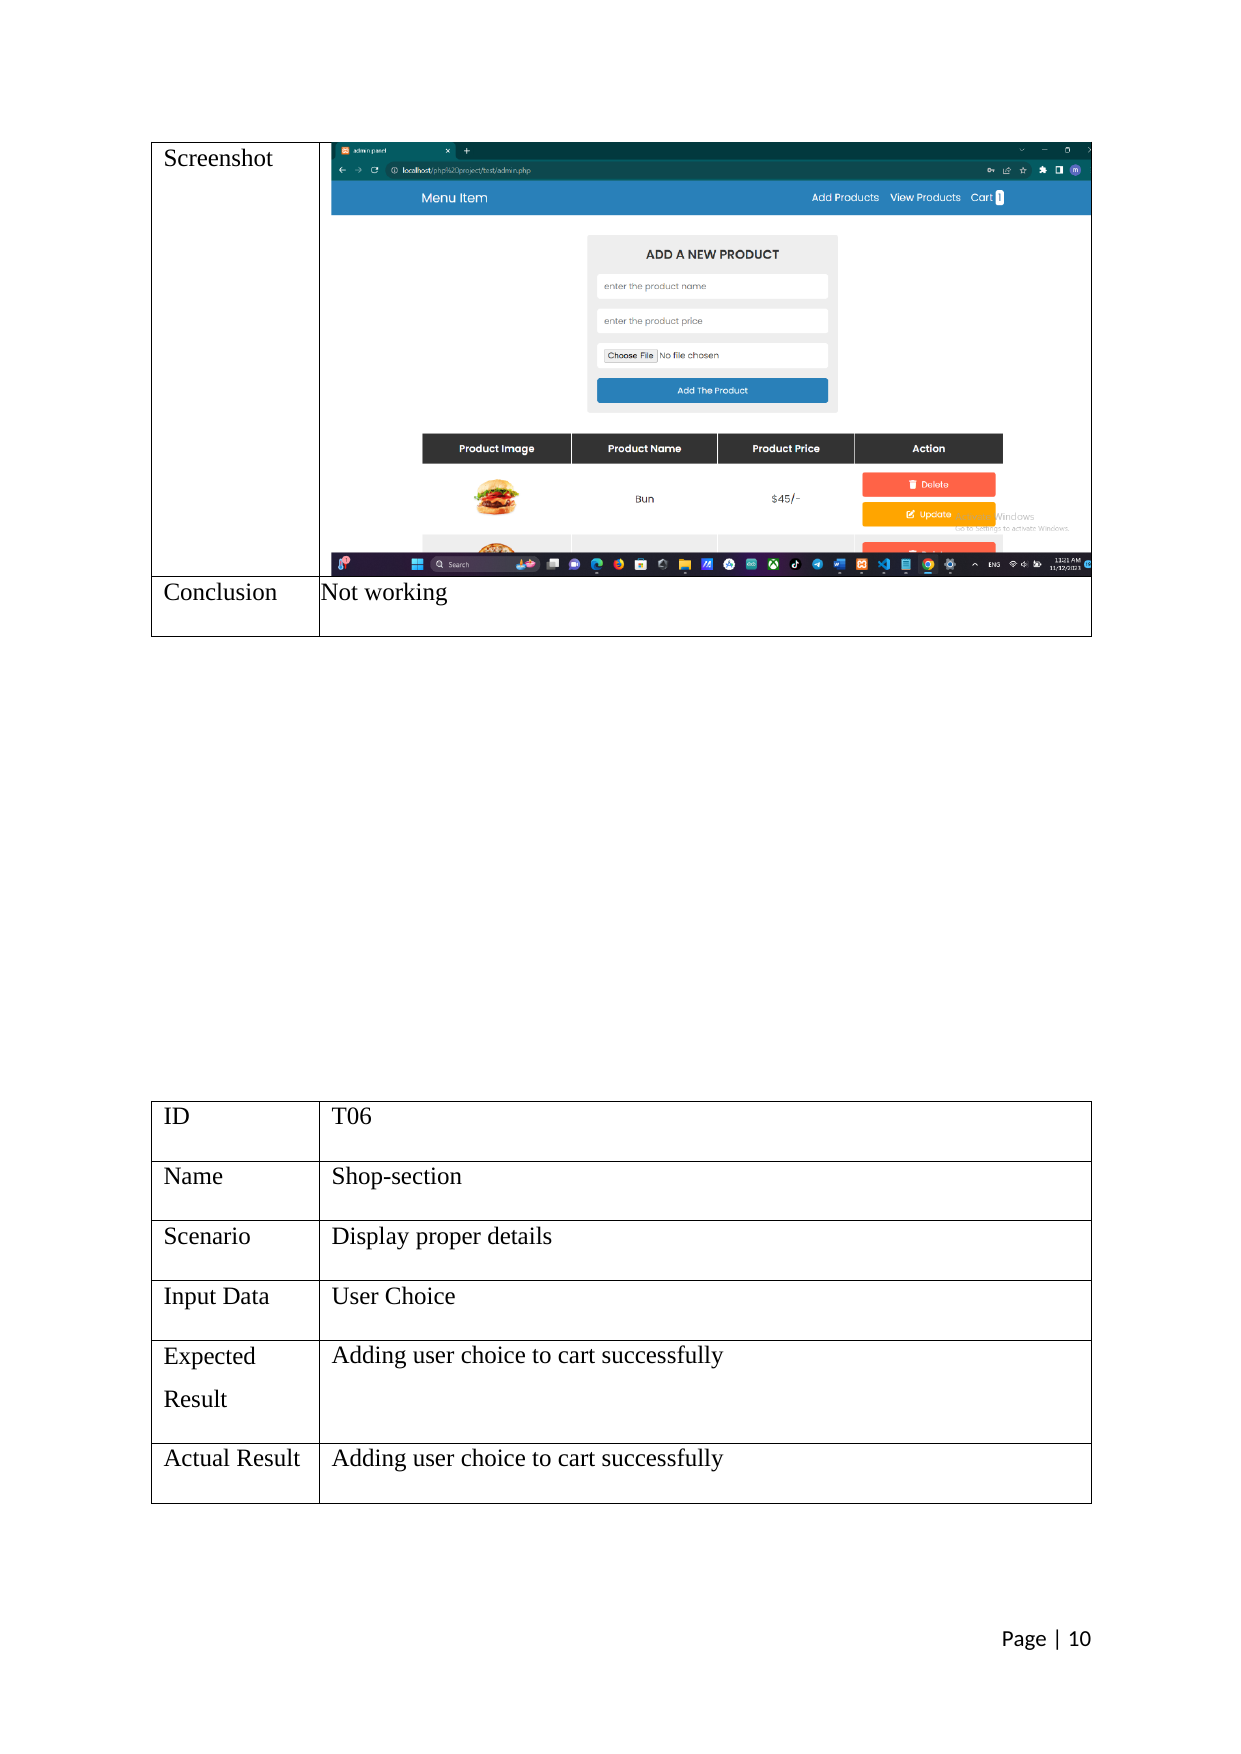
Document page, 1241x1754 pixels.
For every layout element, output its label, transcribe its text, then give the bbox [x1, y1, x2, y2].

table_cell Adding user choice to cart successfully [320, 1444, 1091, 1502]
table_cell Expected Result [152, 1341, 319, 1443]
picture [331, 142, 1091, 576]
table_cell Display proper details [320, 1221, 1091, 1280]
table_cell Actual Result [152, 1444, 319, 1502]
table_cell User Choice [320, 1281, 1091, 1340]
table_header ID [152, 1102, 319, 1161]
table_cell Conclusion [152, 577, 319, 636]
table_cell Scenario [152, 1221, 319, 1280]
table_cell Screenshot [152, 143, 319, 576]
table_cell Adding user choice to cart successfully [320, 1341, 1091, 1443]
table_cell Not working [320, 577, 1091, 636]
table_cell Name [152, 1162, 319, 1220]
table_header T06 [320, 1102, 1091, 1161]
table_cell [320, 143, 331, 576]
table_cell Input Data [152, 1281, 319, 1340]
table_cell Shop-section [320, 1162, 1091, 1220]
